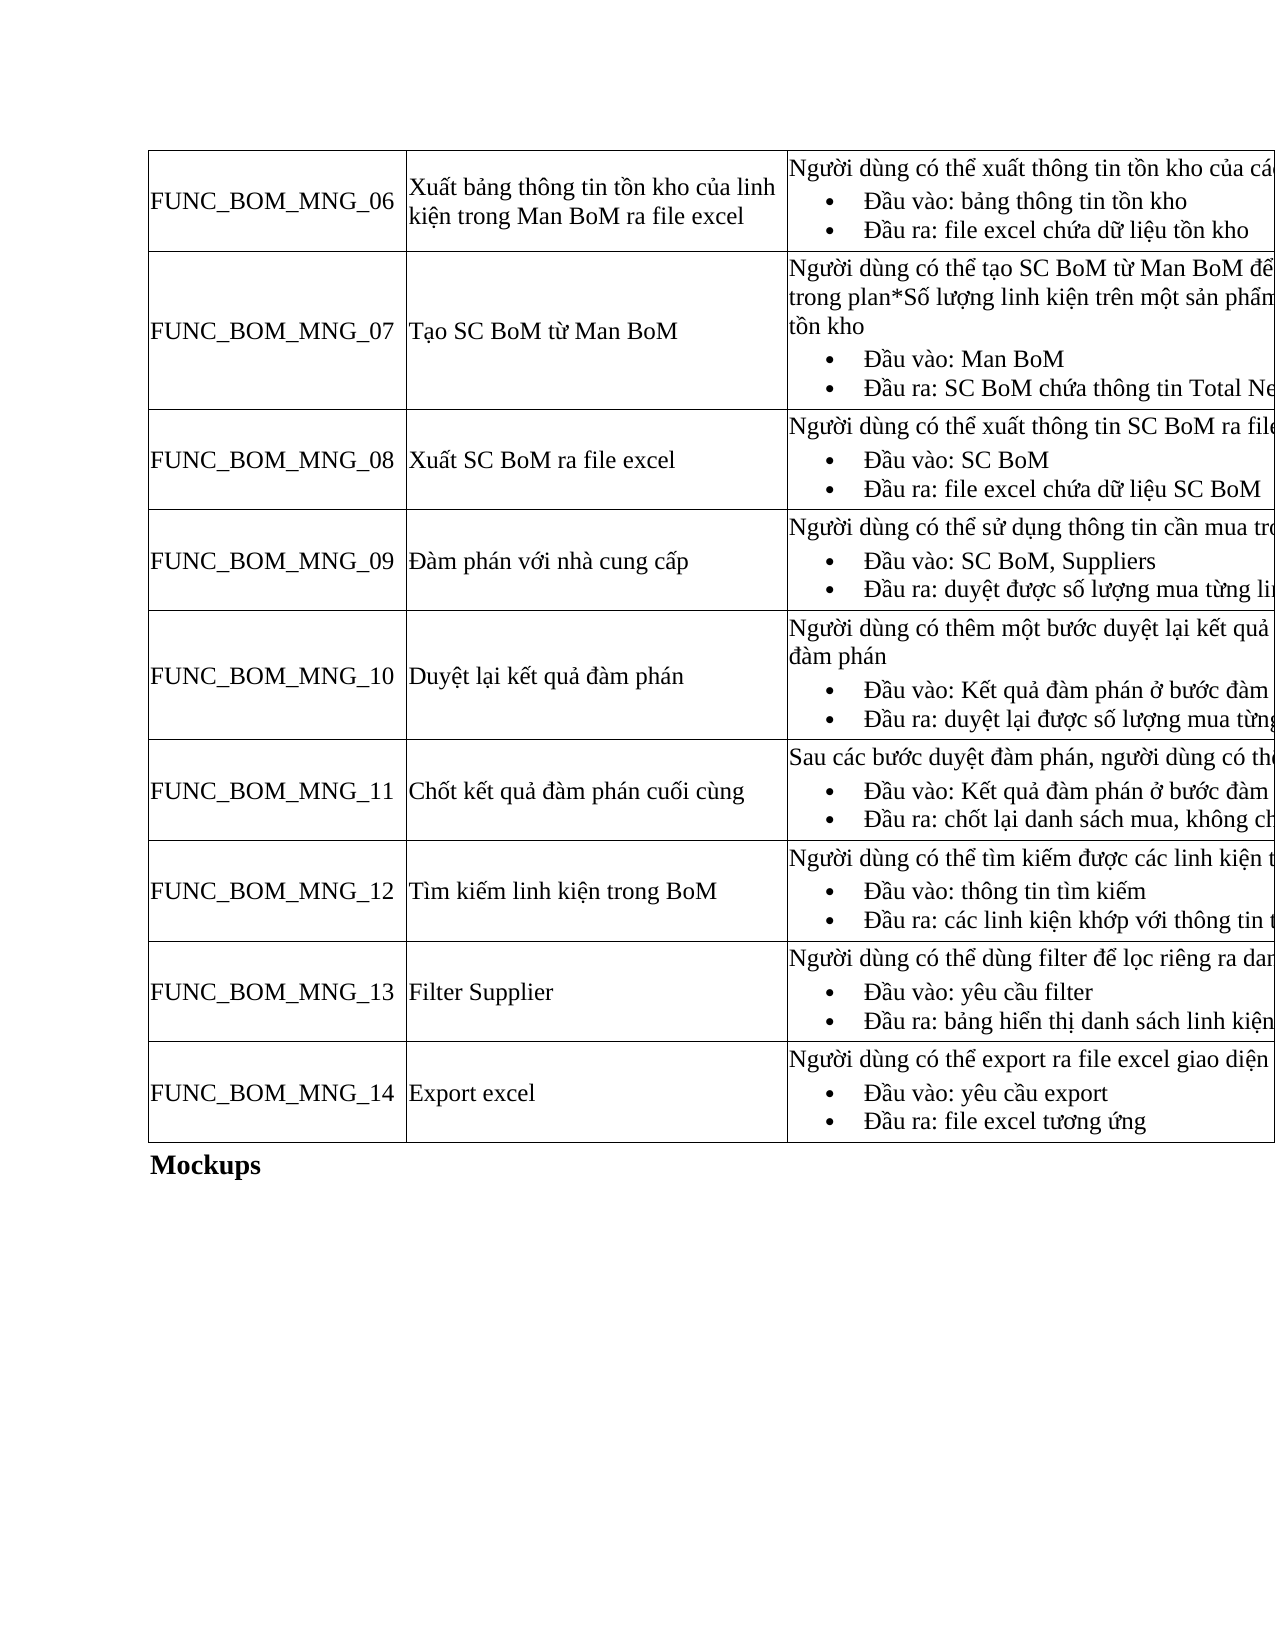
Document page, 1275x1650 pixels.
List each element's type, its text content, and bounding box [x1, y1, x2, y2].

table_cell FUNC_BOM_MNG_06 [149, 151, 406, 251]
table_cell Sau các bước duyệt đàm phán, người dùng có thể chốt lại một danh sách mua cuối cùng Đầu vào: Kết quả đàm phán ở bước đàm phán sau cùng Đầu ra: chốt lại danh sách mua, không cho phép sửa [788, 740, 1274, 840]
table_cell Người dùng có thể xuất thông tin SC BoM ra file excel Đầu vào: SC BoM Đầu ra: file excel chứa dữ liệu SC BoM [788, 410, 1274, 509]
table_cell Filter Supplier [407, 942, 787, 1041]
table_cell Chốt kết quả đàm phán cuối cùng [407, 740, 787, 840]
table_cell FUNC_BOM_MNG_07 [149, 252, 406, 409]
table_cell FUNC_BOM_MNG_12 [149, 841, 406, 941]
table_cell Người dùng có thêm một bước duyệt lại kết quả đàm phán để phục vụ trường hợp cần phân quyền thêm một người trung gian vào hỗ trợ đàm phán Đầu vào: Kết quả đàm phán ở bước đàm phán đầu tiên Đầu ra: duyệt lại được số lượng mua từng linh kiện với nhà cung cấp và hãng sản xuất nào [788, 611, 1274, 739]
table_cell Export excel [407, 1042, 787, 1142]
table_cell Người dùng có thể tạo SC BoM từ Man BoM để tính ra số lượng linh kiện cần mua bằng công thức Total Need = Số lượng sản phẩm trong plan*Số lượng linh kiện trên một sản phẩm lấy từ Man BoM*(1+% operation rate+% warranty rate + %experiment rate) - Số lượng tồn kho Đầu vào: Man BoM Đầu ra: SC BoM chứa thông tin Total Need [788, 252, 1274, 409]
table_cell Xuất bảng thông tin tồn kho của linh kiện trong Man BoM ra file excel [407, 151, 787, 251]
table_cell FUNC_BOM_MNG_09 [149, 510, 406, 610]
table_cell FUNC_BOM_MNG_13 [149, 942, 406, 1041]
table_cell Tìm kiếm linh kiện trong BoM [407, 841, 787, 941]
table_cell Đàm phán với nhà cung cấp [407, 510, 787, 610]
table_cell FUNC_BOM_MNG_10 [149, 611, 406, 739]
table_cell Người dùng có thể export ra file excel giao diện trong từng bước đàm phán với Supplier Đầu vào: yêu cầu export Đầu ra: file excel tương ứng [788, 1042, 1274, 1142]
table_cell FUNC_BOM_MNG_11 [149, 740, 406, 840]
table_cell Người dùng có thể xuất thông tin tồn kho của các linh kiện trong Man BoM ra file excel Đầu vào: bảng thông tin tồn kho Đầu ra: file excel chứa dữ liệu tồn kho [788, 151, 1274, 251]
table_cell FUNC_BOM_MNG_08 [149, 410, 406, 509]
table_cell Xuất SC BoM ra file excel [407, 410, 787, 509]
table_cell Người dùng có thể sử dụng thông tin cần mua trong SC BoM để đàm phán chọn ra các nhà cung cấp phù hợp Đầu vào: SC BoM, Suppliers Đầu ra: duyệt được số lượng mua từng linh kiện với nhà cung cấp và hãng sản xuất nào [788, 510, 1274, 610]
subtitle Mockups [150, 1148, 1125, 1180]
table_cell Tạo SC BoM từ Man BoM [407, 252, 787, 409]
table_cell Người dùng có thể dùng filter để lọc riêng ra danh sách Supplier kèm với các linh kiện mà SCC sẽ đàm phán để mua của từng supplier Đầu vào: yêu cầu filter Đầu ra: bảng hiển thị danh sách linh kiện nhưng nhóm theo Supplier [788, 942, 1274, 1041]
table_cell FUNC_BOM_MNG_14 [149, 1042, 406, 1142]
table_cell Duyệt lại kết quả đàm phán [407, 611, 787, 739]
table_cell Người dùng có thể tìm kiếm được các linh kiện trong BoM (vì BoM có thể có hàng trăm linh kiện) Đầu vào: thông tin tìm kiếm Đầu ra: các linh kiện khớp với thông tin tìm kiếm [788, 841, 1274, 941]
